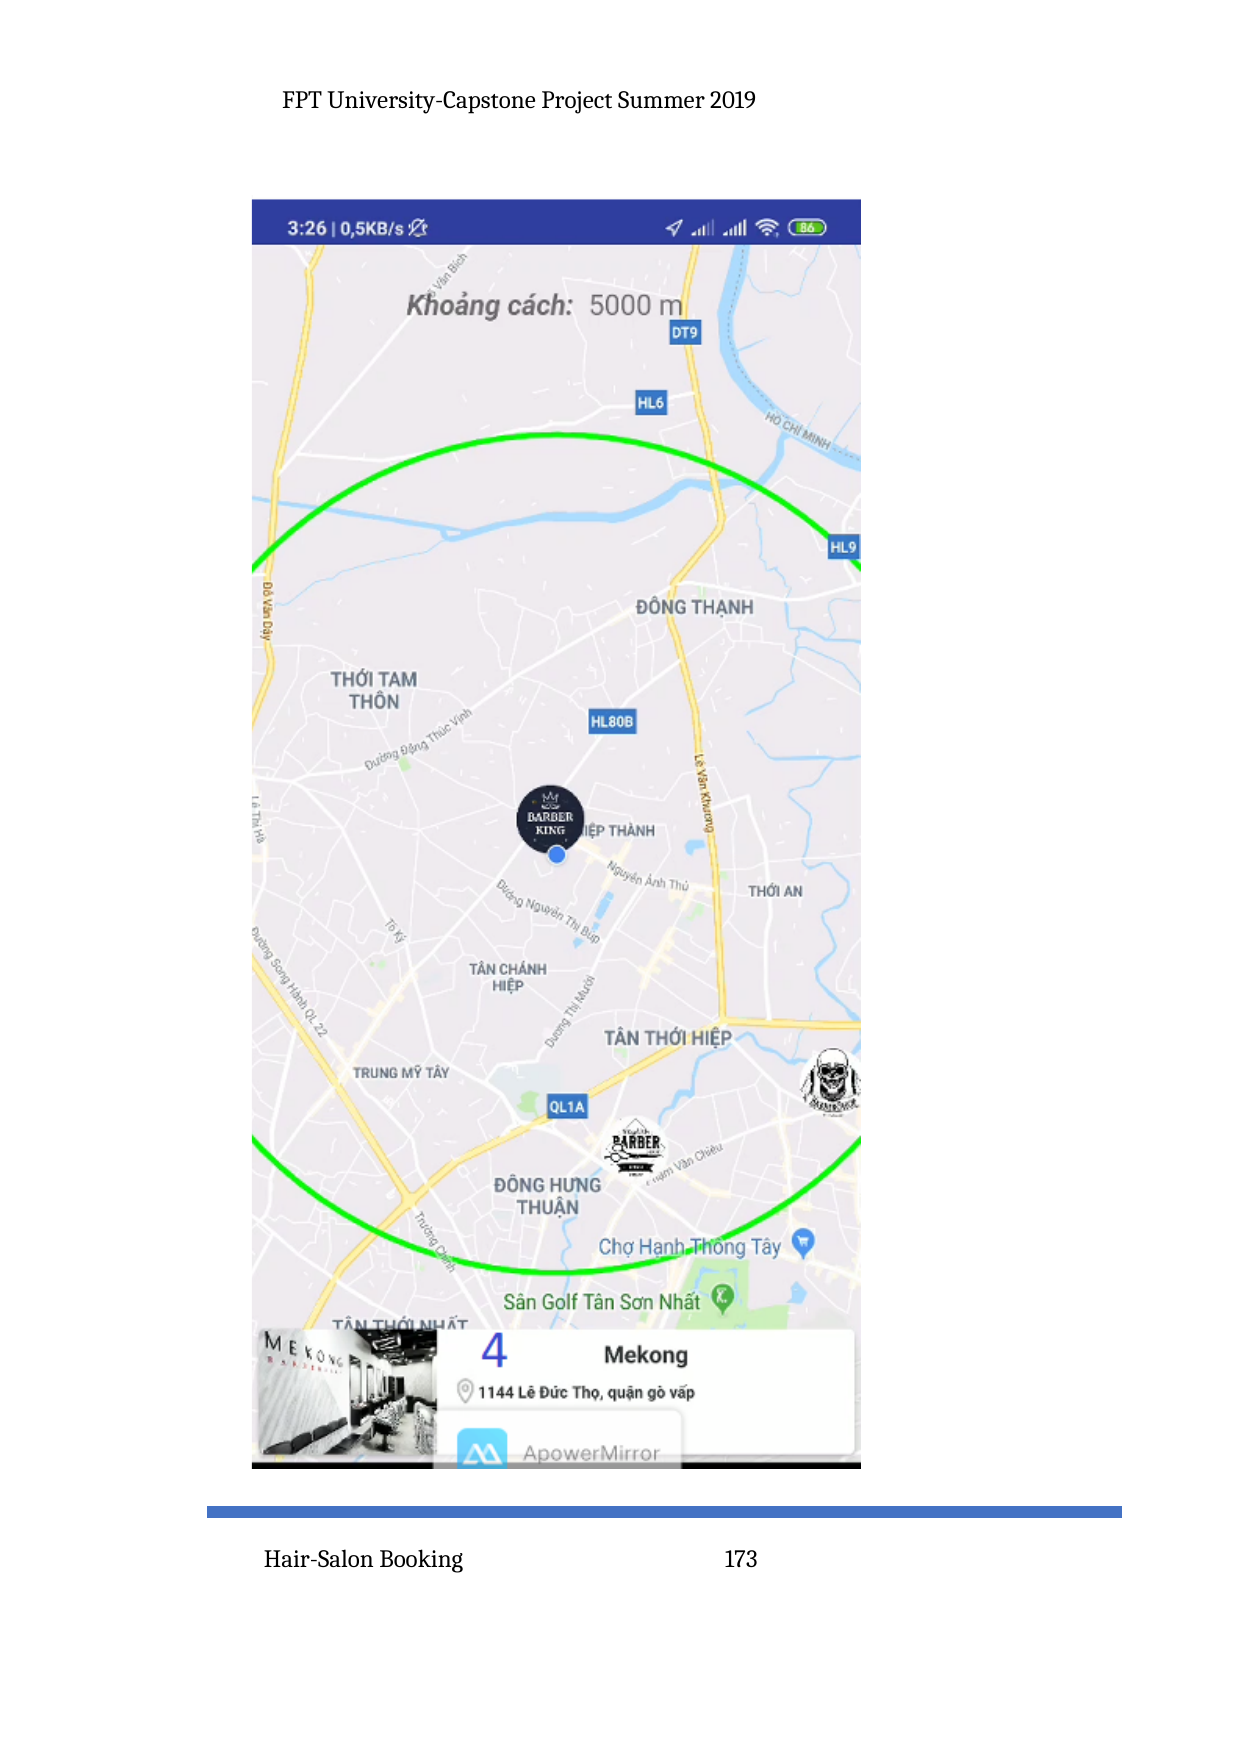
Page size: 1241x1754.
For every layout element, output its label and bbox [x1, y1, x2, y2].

picture [251, 195, 861, 1469]
